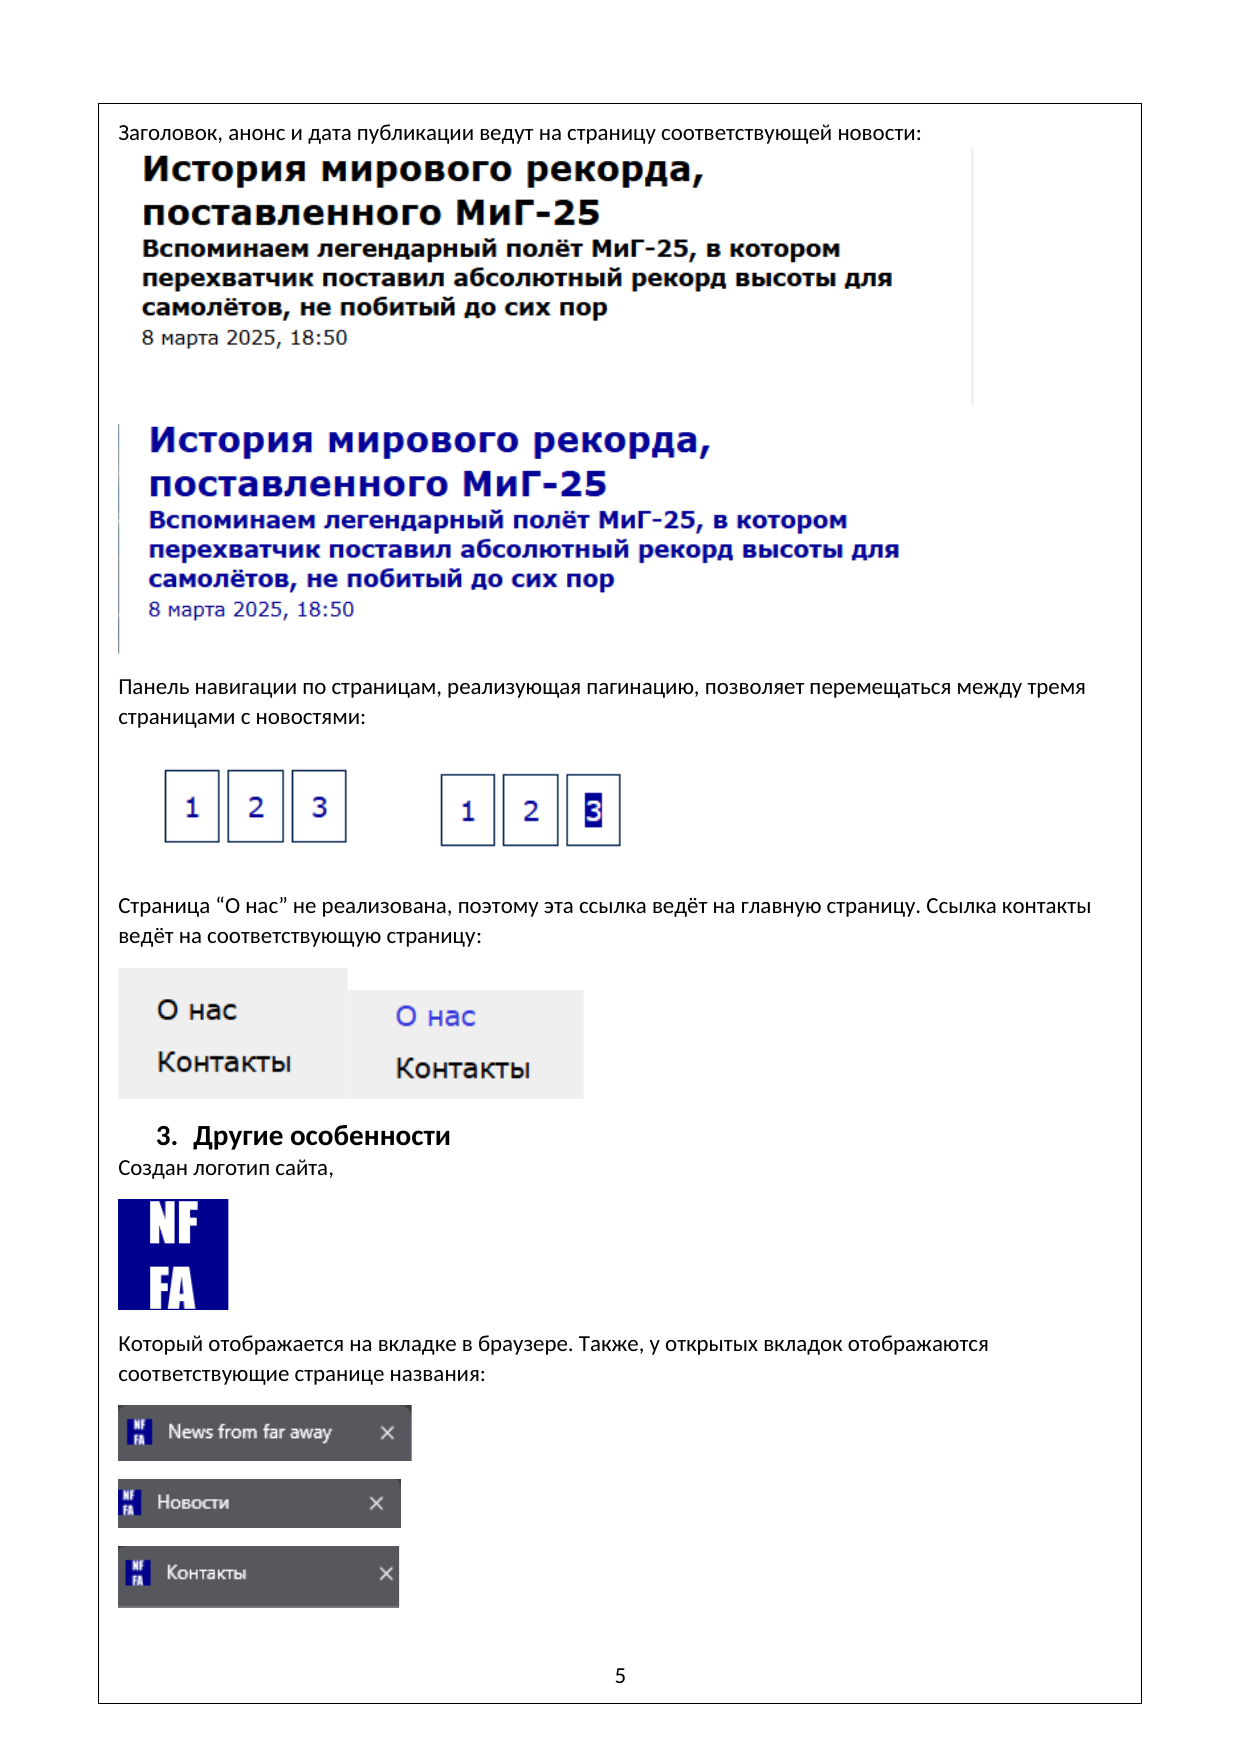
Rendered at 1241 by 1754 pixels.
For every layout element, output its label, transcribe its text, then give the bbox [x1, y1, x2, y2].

text Панель навигации по страницам, реализующая пагинацию, позволяет перемещаться между тремя страницами с новостями: [118, 672, 1122, 730]
text Создан логотип сайта, [118, 1153, 1122, 1181]
picture [118, 424, 977, 654]
text Который отображается на вкладке в браузере. Также, у открытых вкладок отображаются соответствующие странице названия: [118, 1329, 1122, 1387]
text Страница “О нас” не реализована, поэтому эта ссылка ведёт на главную страницу. Ссылка контакты ведёт на соответствующую страницу: [118, 891, 1122, 949]
picture [118, 148, 974, 406]
picture [118, 1405, 412, 1461]
picture [118, 749, 672, 873]
picture [118, 968, 584, 1099]
picture [118, 1546, 400, 1608]
picture [118, 1199, 229, 1310]
text Другие особенности [156, 1117, 1122, 1153]
picture [118, 1479, 401, 1528]
